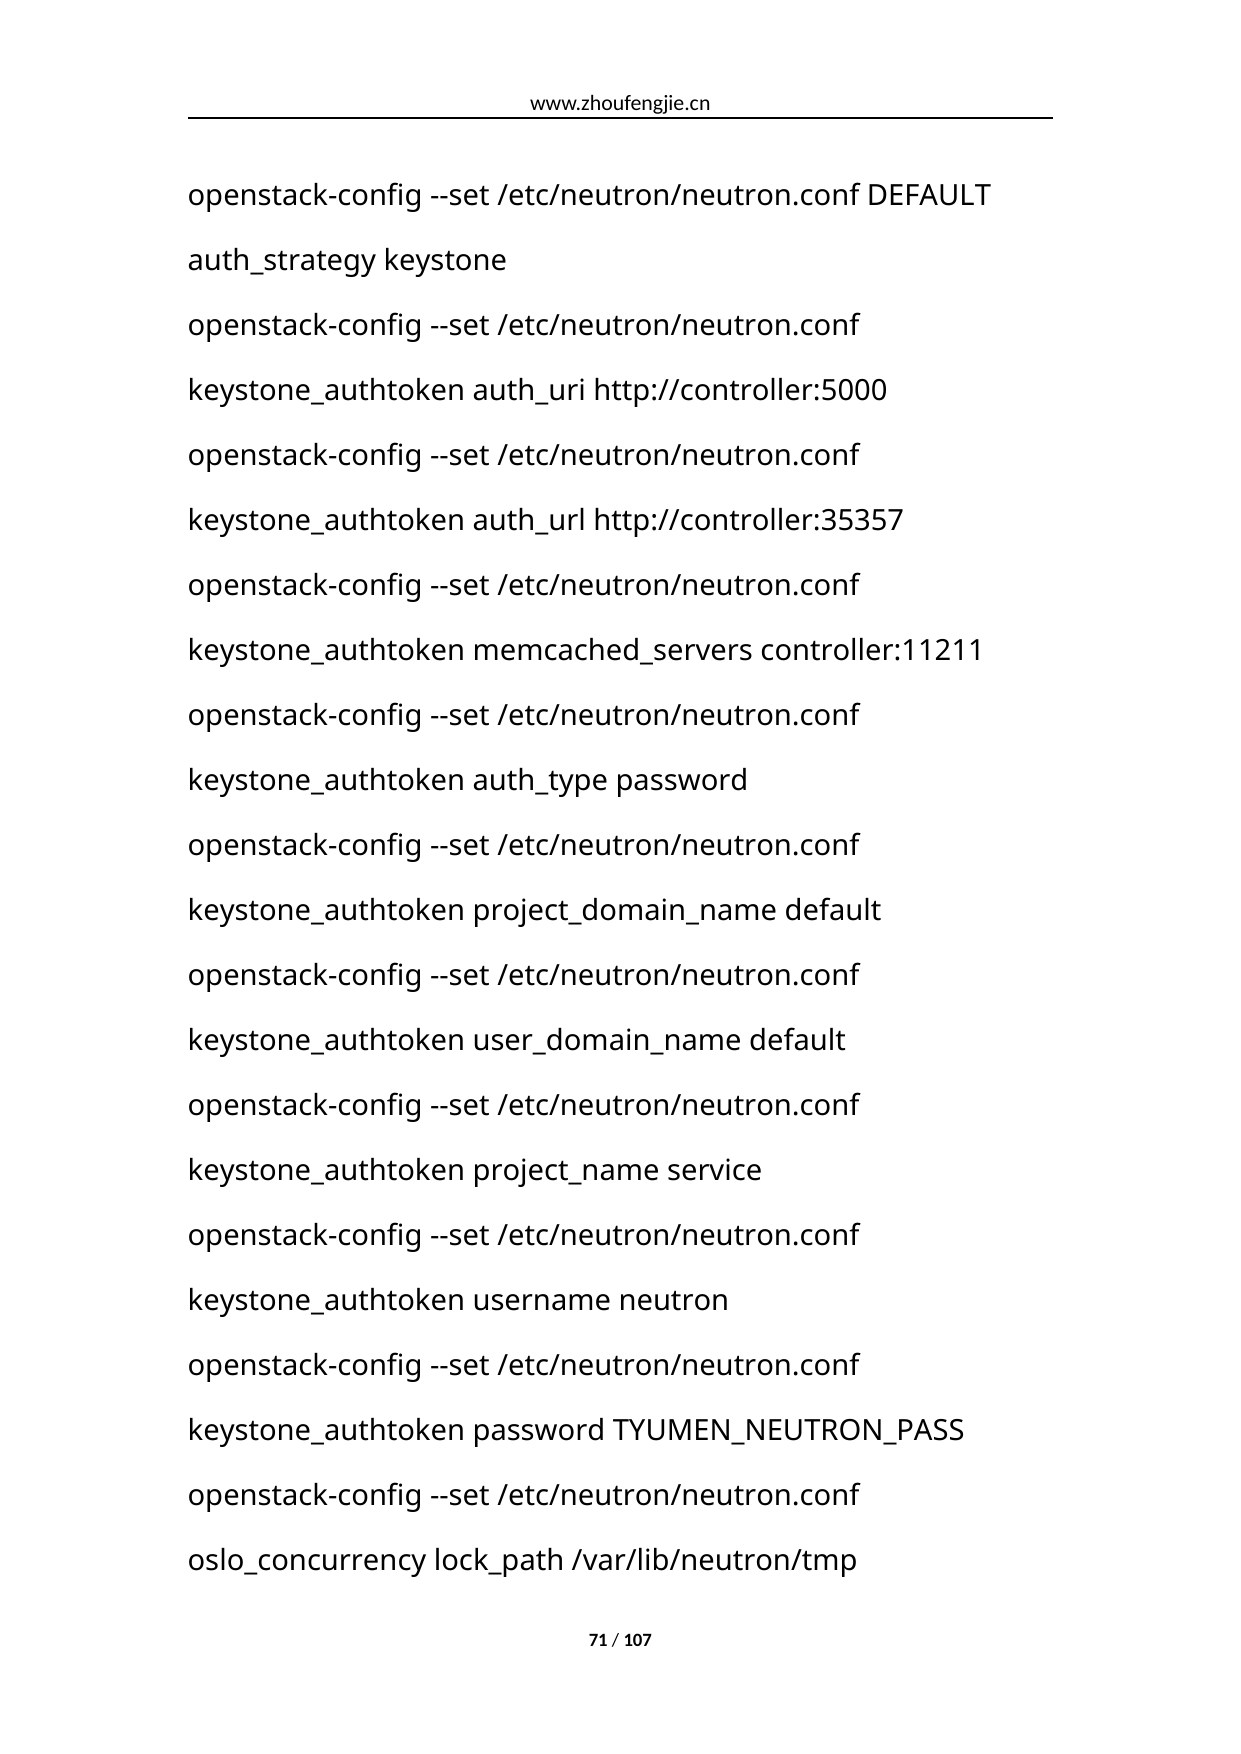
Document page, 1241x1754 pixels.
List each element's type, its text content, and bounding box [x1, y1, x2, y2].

text openstack-config --set /etc/neutron/neutron.conf keystone_authtoken memcached_servers controller:11211 [187, 552, 1053, 682]
text openstack-config --set /etc/neutron/neutron.conf DEFAULT auth_strategy keystone [187, 162, 1053, 292]
text openstack-config --set /etc/neutron/neutron.conf keystone_authtoken user_domain_name default [187, 942, 1053, 1072]
text openstack-config --set /etc/neutron/neutron.conf keystone_authtoken auth_url http://controller:35357 [187, 422, 1053, 552]
text openstack-config --set /etc/neutron/neutron.conf keystone_authtoken project_name service [187, 1072, 1053, 1202]
text openstack-config --set /etc/neutron/neutron.conf keystone_authtoken username neutron [187, 1202, 1053, 1332]
text openstack-config --set /etc/neutron/neutron.conf keystone_authtoken auth_type password [187, 682, 1053, 812]
text openstack-config --set /etc/neutron/neutron.conf oslo_concurrency lock_path /var/lib/neutron/tmp [187, 1462, 1053, 1592]
text openstack-config --set /etc/neutron/neutron.conf keystone_authtoken project_domain_name default [187, 812, 1053, 942]
text openstack-config --set /etc/neutron/neutron.conf keystone_authtoken password TYUMEN_NEUTRON_PASS [187, 1332, 1053, 1462]
text openstack-config --set /etc/neutron/neutron.conf keystone_authtoken auth_uri http://controller:5000 [187, 292, 1053, 422]
